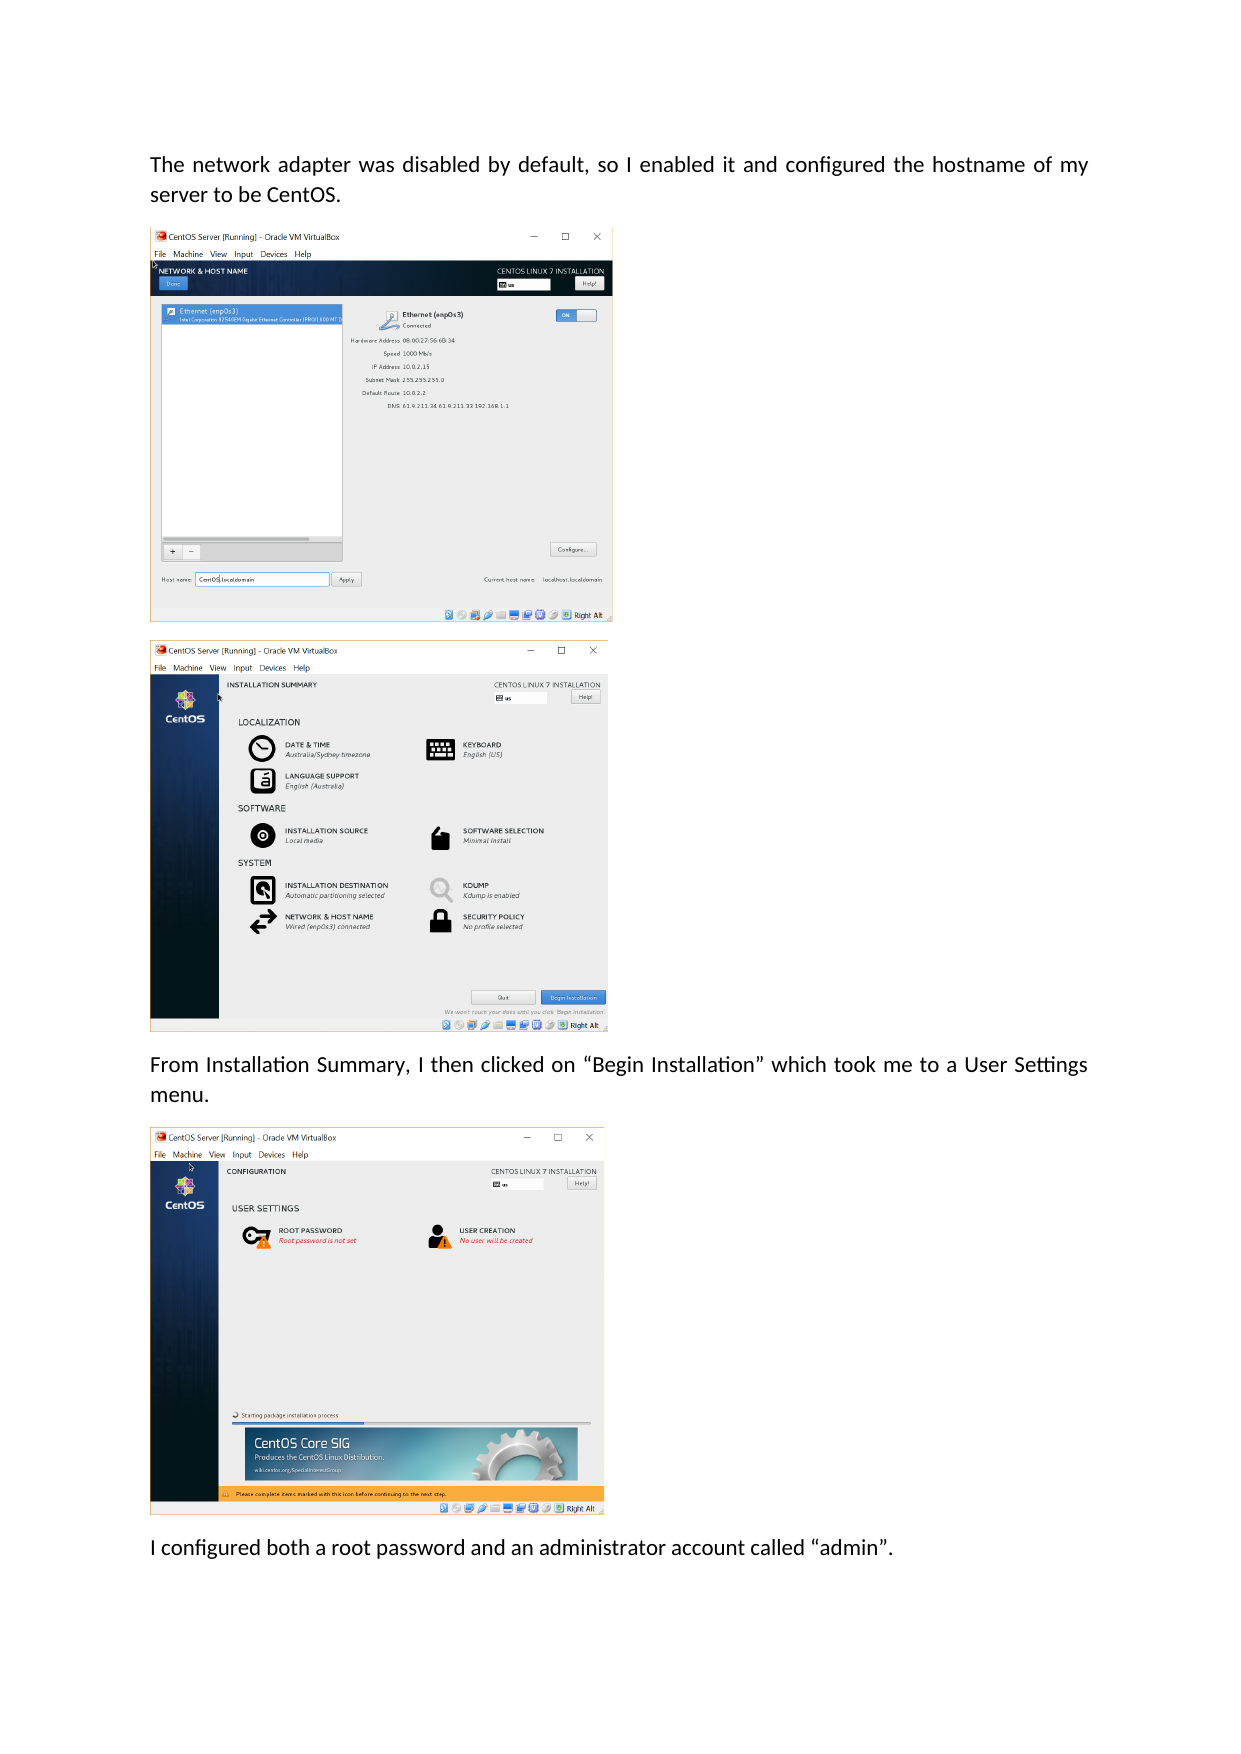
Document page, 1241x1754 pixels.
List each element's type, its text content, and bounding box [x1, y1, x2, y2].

picture [150, 640, 608, 1032]
text From Installation Summary, I then clicked on “Begin Installation” which took me to a User Settings menu. [150, 1050, 1090, 1108]
picture [150, 1127, 605, 1515]
picture [150, 227, 613, 622]
text The network adapter was disabled by default, so I enabled it and configured the hostname of my server to be CentOS. [150, 150, 1090, 208]
text I configured both a root password and an administrator account called “admin”. [150, 1533, 1090, 1562]
